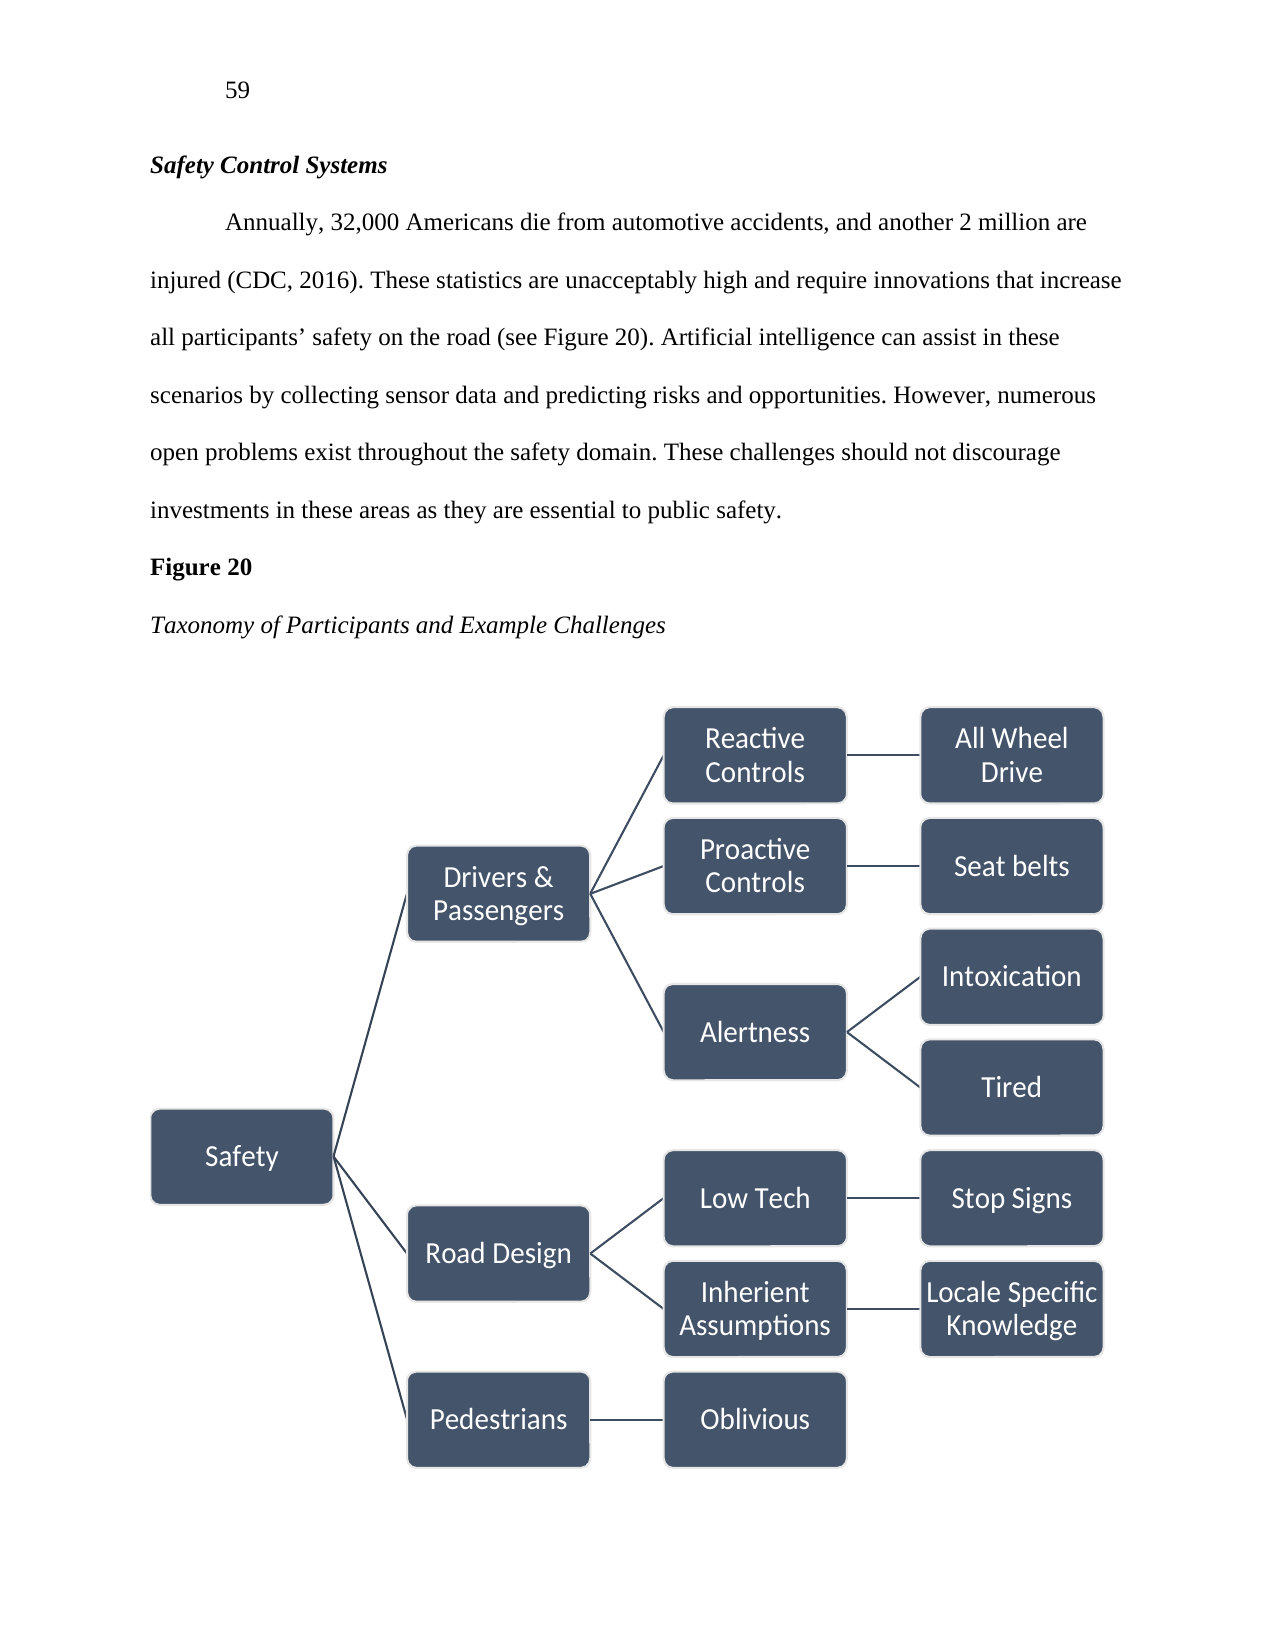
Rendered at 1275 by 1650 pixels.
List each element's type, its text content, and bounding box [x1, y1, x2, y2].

subtitle Safety Control Systems [150, 150, 1125, 179]
text Annually, 32,000 Americans die from automotive accidents, and another 2 million are injured. These statistics are unacceptably high and require innovations that increase all participants’ safety on the road (see Figure 20). Artificial intelligence can assist in these scenarios by collecting sensor data and predicting risks and opportunities. However, numerous open problems exist throughout the safety domain. These challenges should not discourage investments in these areas as they are essential to public safety. [150, 207, 1125, 524]
text Figure 20 Taxonomy of Participants and Example Challenges [150, 552, 1125, 639]
